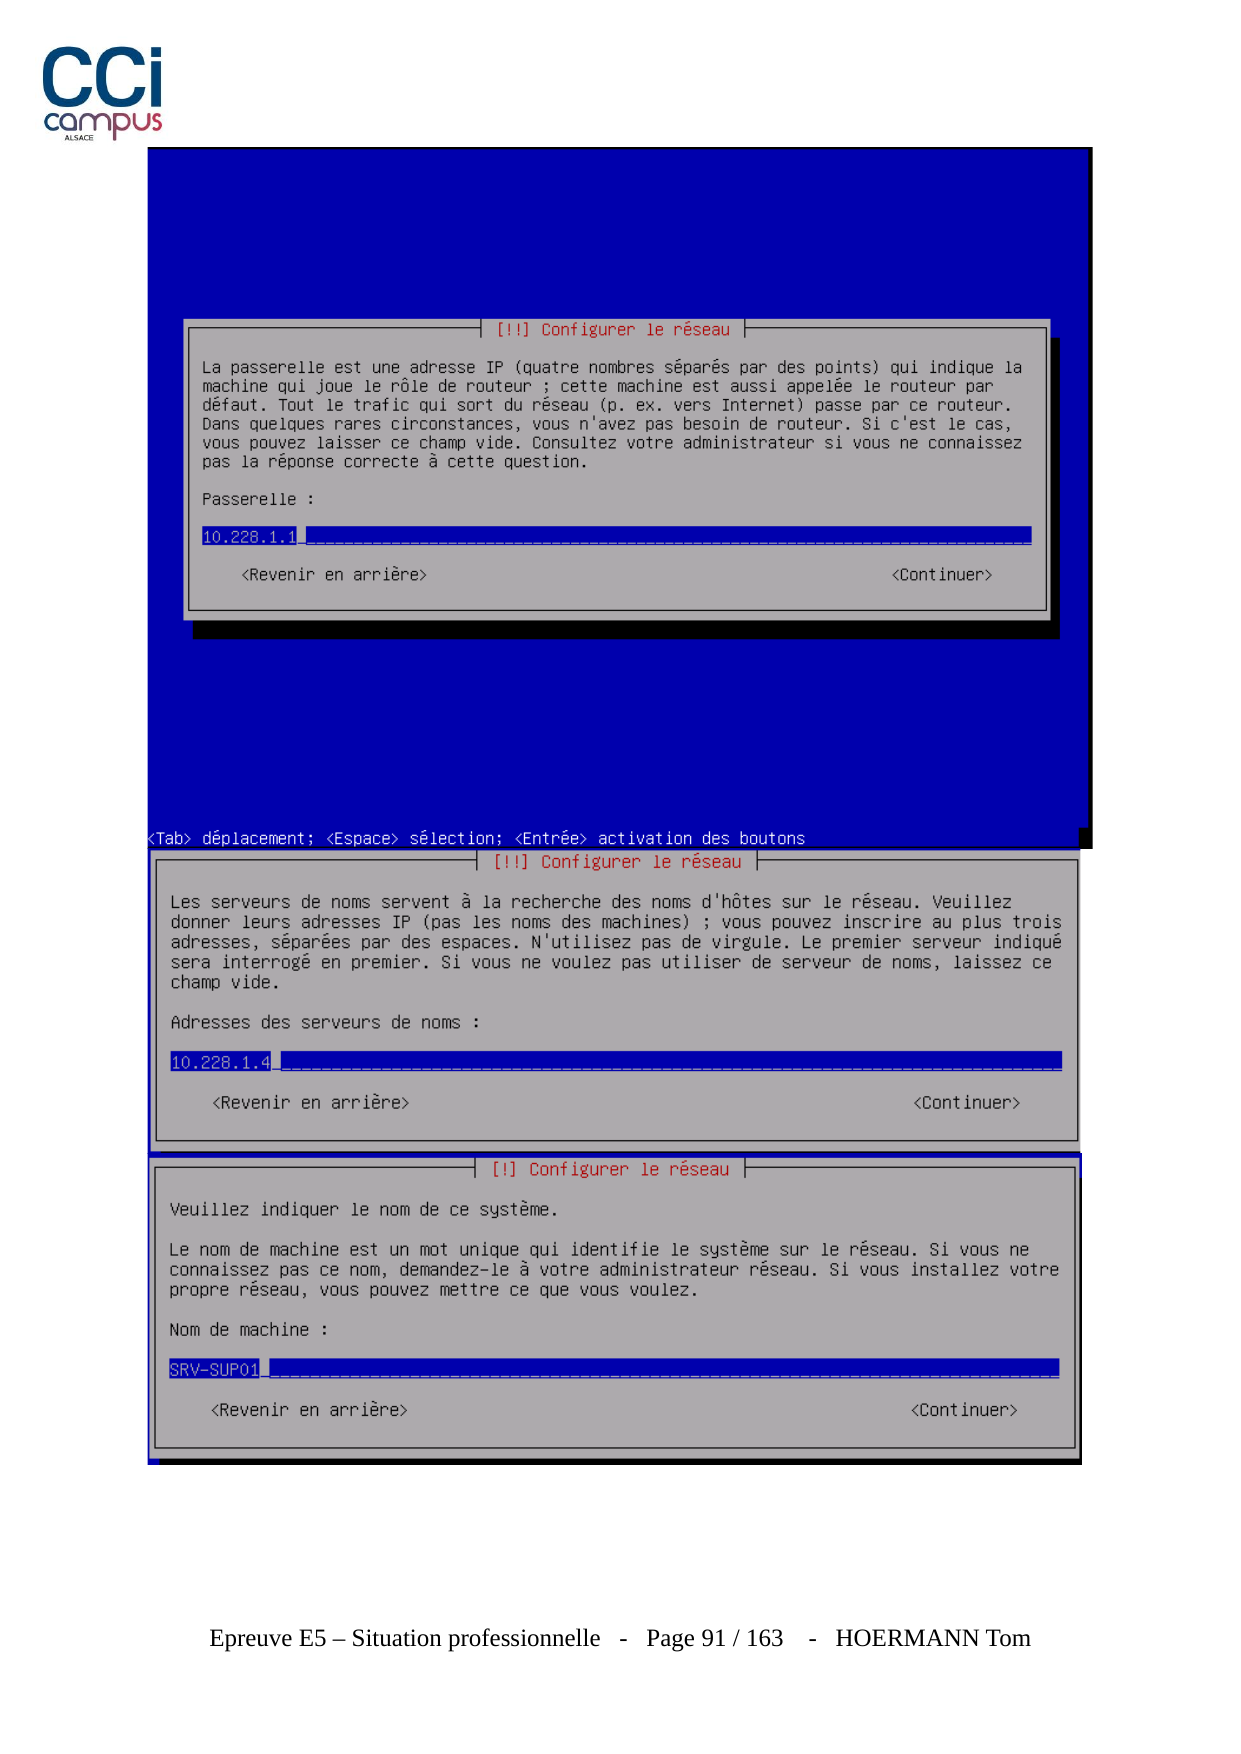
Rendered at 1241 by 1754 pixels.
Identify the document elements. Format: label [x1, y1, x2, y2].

picture [35, 26, 1093, 1465]
